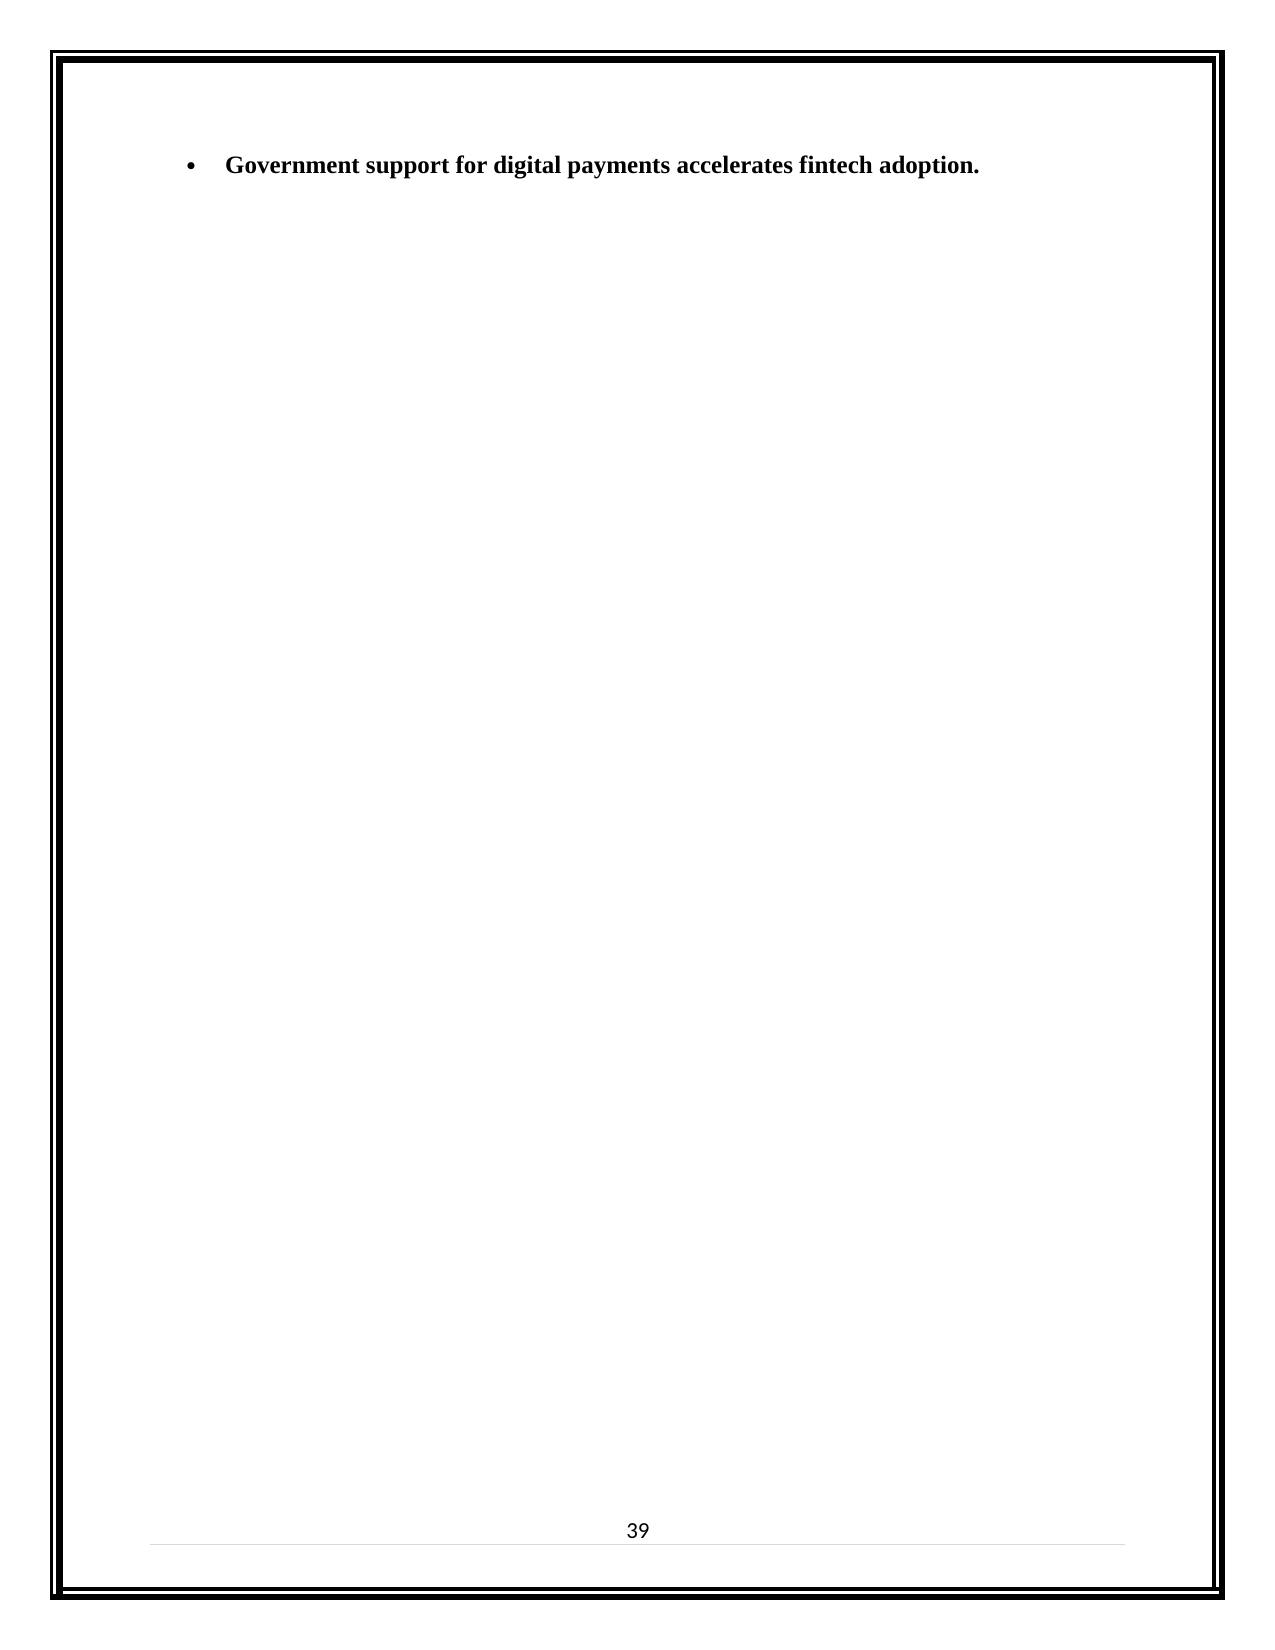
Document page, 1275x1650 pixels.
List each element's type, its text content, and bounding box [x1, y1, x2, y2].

list Government support for digital payments accelerates fintech adoption. [187, 150, 1125, 179]
